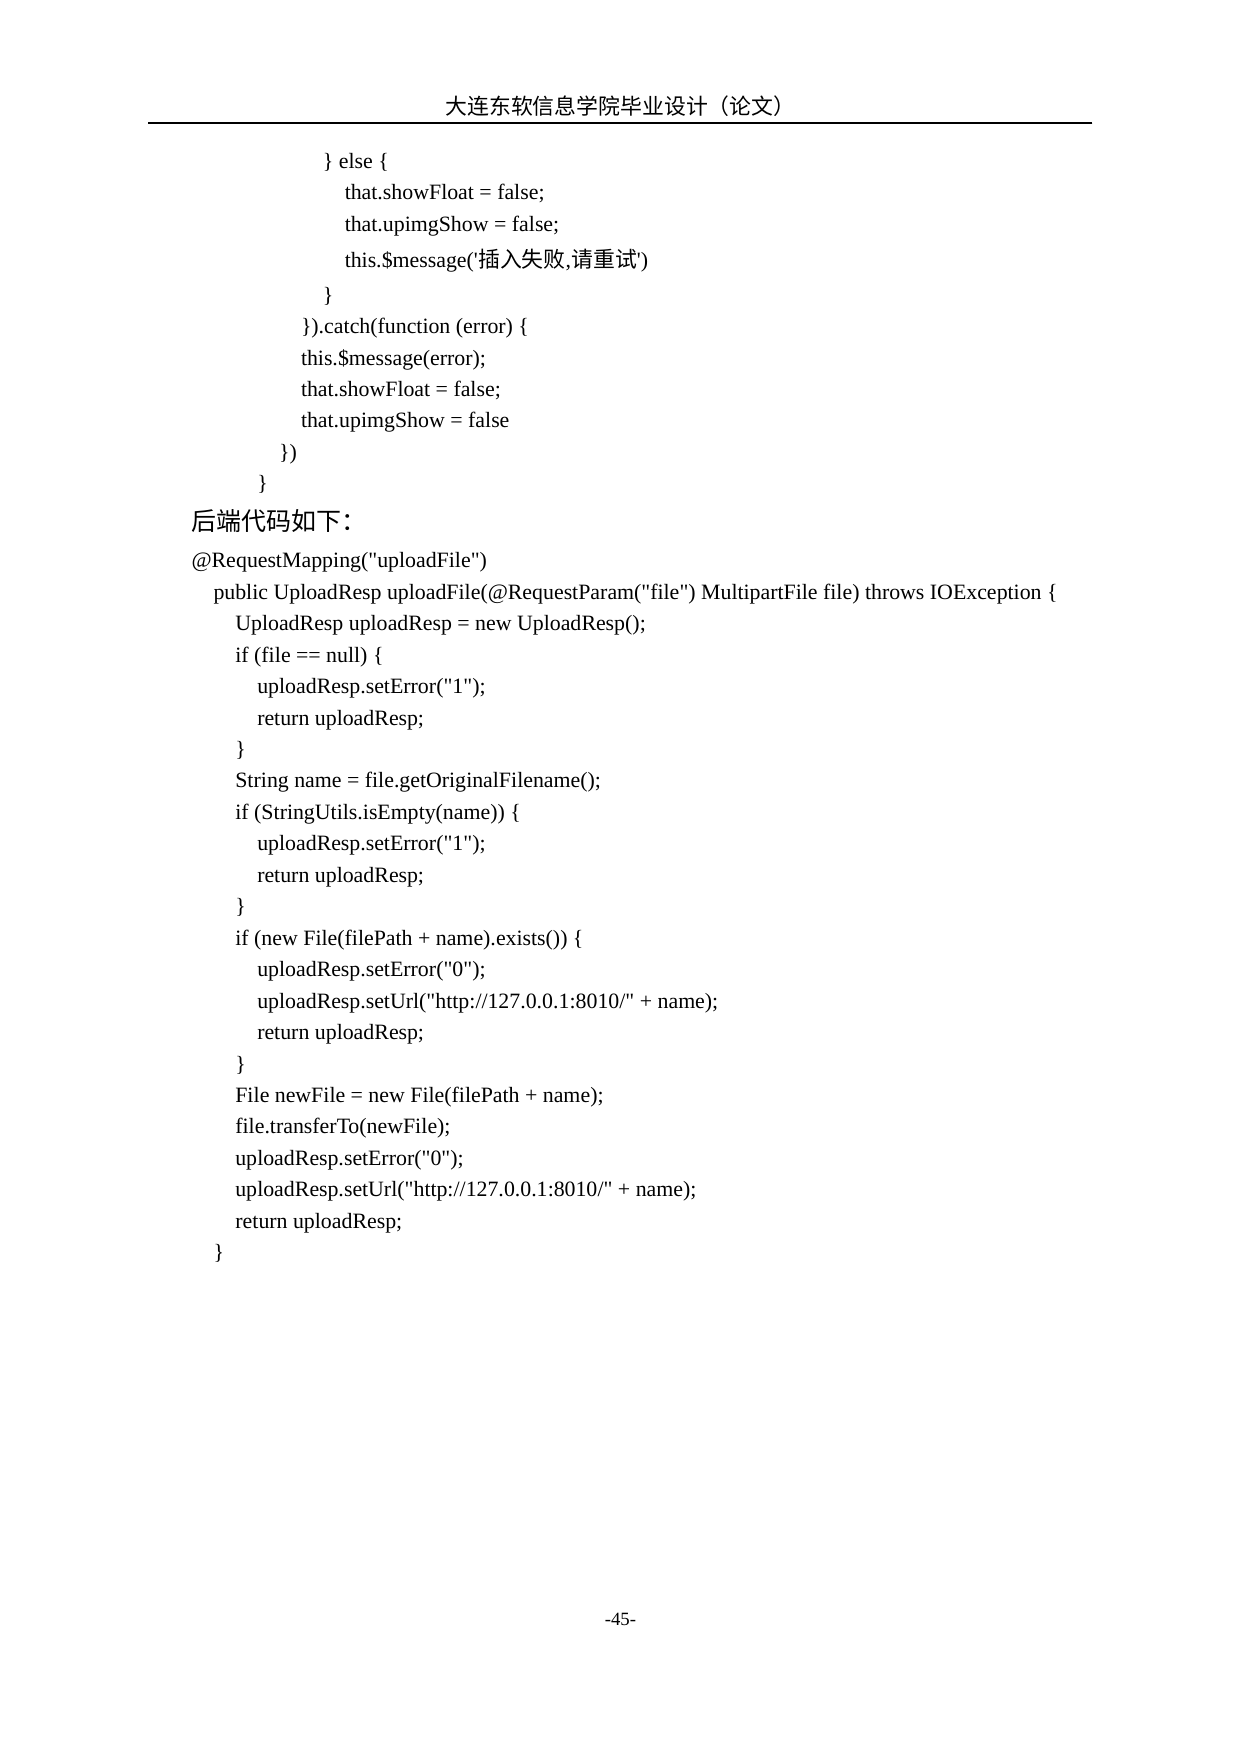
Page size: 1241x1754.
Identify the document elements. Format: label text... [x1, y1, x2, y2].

text that.upimgShow = false [148, 407, 1092, 433]
text public UploadResp uploadFile(@RequestParam("file") MultipartFile file) throws IOException { [148, 579, 1092, 604]
text this.$message('插入失败,请重试') [148, 242, 1092, 274]
text that.showFloat = false; [148, 376, 1092, 401]
text if (file == null) { [148, 642, 1092, 667]
text String name = file.getOriginalFilename(); [148, 767, 1092, 793]
text } [148, 736, 1092, 761]
text } [148, 1239, 1092, 1264]
text uploadResp.setUrl("http://127.0.0.1:8010/" + name); [148, 1176, 1092, 1202]
text } [148, 893, 1092, 918]
text return uploadResp; [148, 862, 1092, 887]
text file.transferTo(newFile); [148, 1113, 1092, 1139]
text uploadResp.setError("0"); [148, 956, 1092, 981]
text UploadResp uploadResp = new UploadResp(); [148, 610, 1092, 635]
text File newFile = new File(filePath + name); [148, 1082, 1092, 1107]
text } [148, 470, 1092, 496]
text if (StringUtils.isEmpty(name)) { [148, 799, 1092, 824]
text } [148, 282, 1092, 307]
text that.showFloat = false; [148, 179, 1092, 204]
text } [148, 1051, 1092, 1076]
text }) [148, 439, 1092, 464]
text uploadResp.setError("1"); [148, 830, 1092, 856]
text uploadResp.setError("0"); [148, 1145, 1092, 1170]
text if (new File(filePath + name).exists()) { [148, 925, 1092, 950]
text this.$message(error); [148, 344, 1092, 370]
text return uploadResp; [148, 1208, 1092, 1233]
text uploadResp.setError("1"); [148, 673, 1092, 698]
text 后端代码如下： [148, 502, 1092, 538]
text that.upimgShow = false; [148, 211, 1092, 236]
text @RequestMapping("uploadFile") [148, 547, 1092, 572]
text return uploadResp; [148, 704, 1092, 730]
text }).catch(function (error) { [148, 313, 1092, 338]
text uploadResp.setUrl("http://127.0.0.1:8010/" + name); [148, 988, 1092, 1013]
text } else { [148, 148, 1092, 173]
text return uploadResp; [148, 1019, 1092, 1044]
